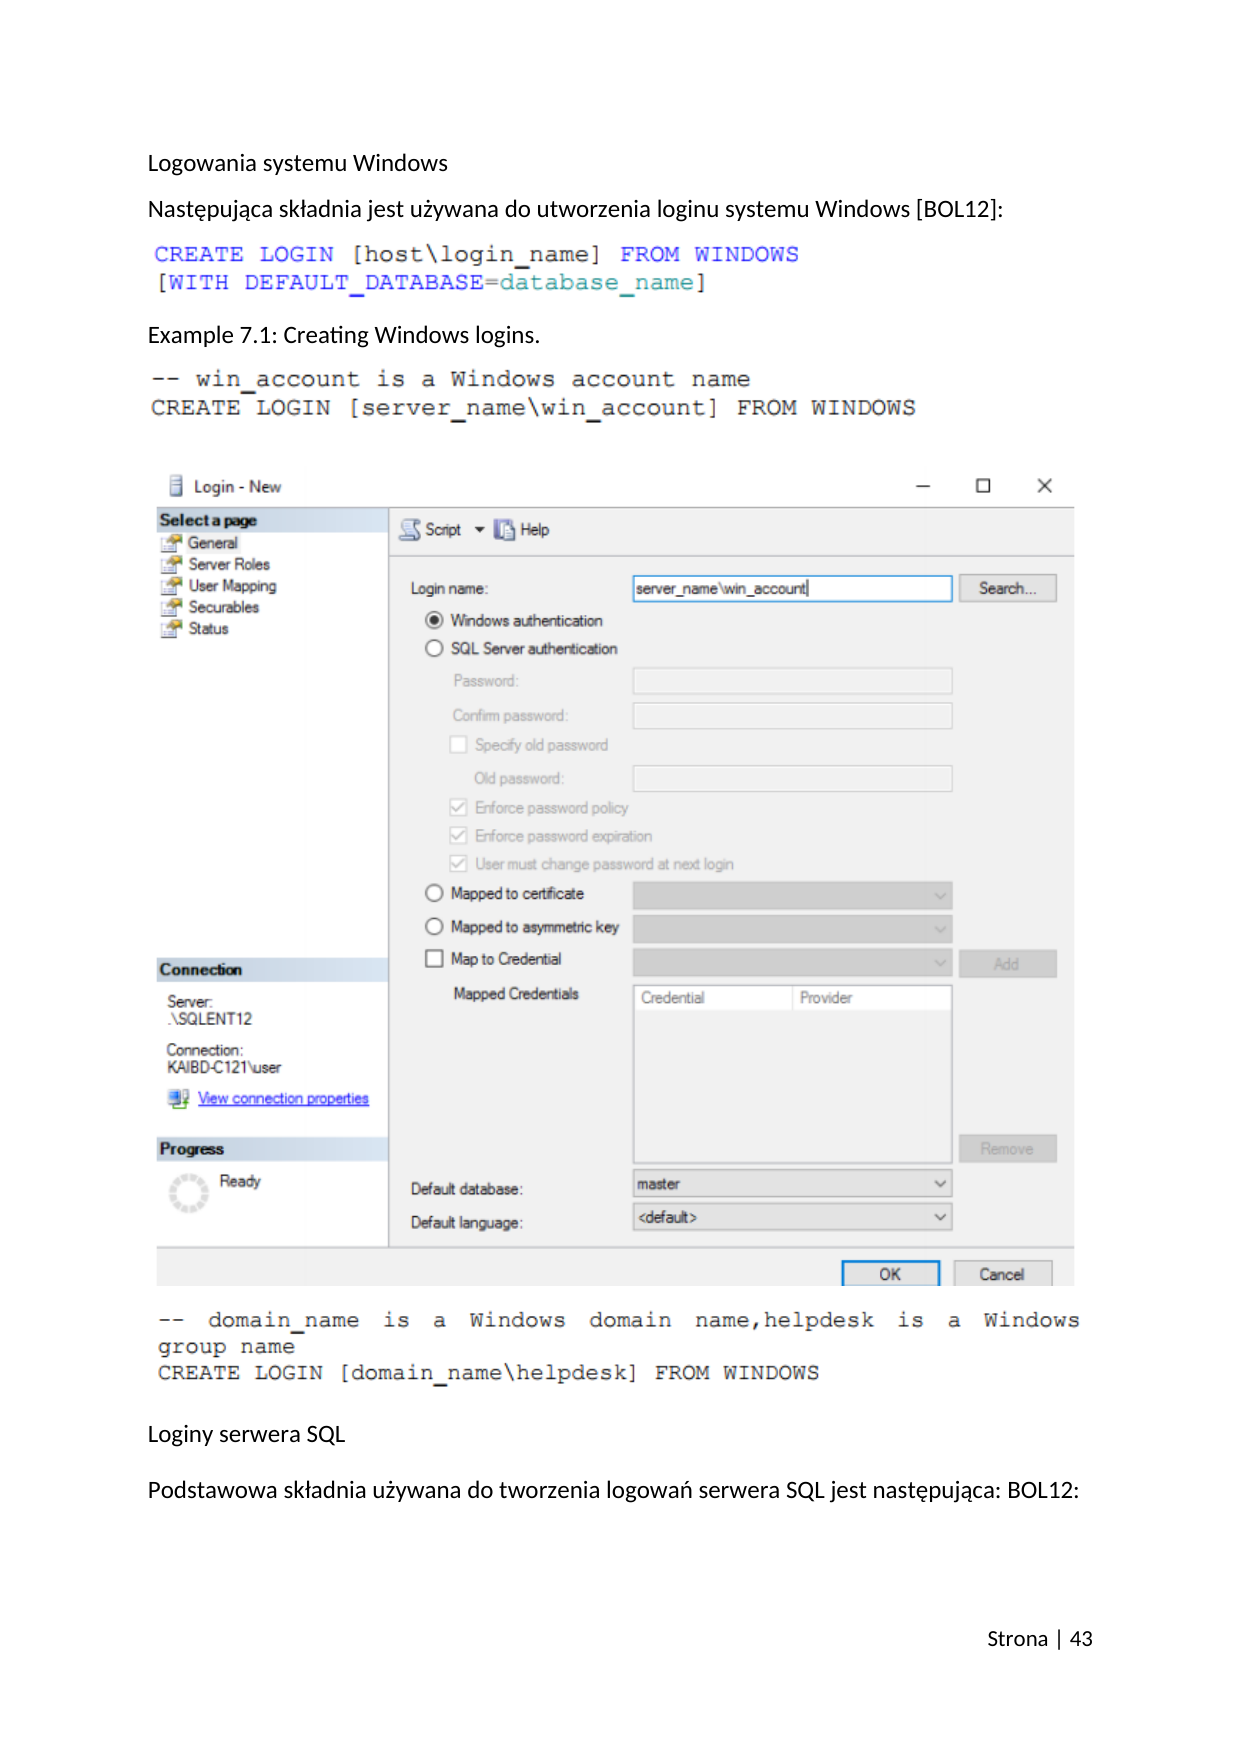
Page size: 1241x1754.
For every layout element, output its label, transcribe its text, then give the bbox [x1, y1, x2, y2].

text Logowania systemu Windows [148, 148, 1093, 178]
text Podstawowa składnia używana do tworzenia logowań serwera SQL jest następująca: BOL12: [148, 1474, 1093, 1504]
text Example 7.1: Creating Windows logins. [148, 319, 1093, 350]
picture [147, 440, 1093, 1286]
picture [147, 1299, 1093, 1394]
text Następująca składnia jest używana do utworzenia loginu systemu Windows [BOL12]: [148, 193, 1093, 223]
picture [147, 238, 809, 305]
text Loginy serwera SQL [148, 1418, 1093, 1449]
picture [147, 365, 930, 426]
